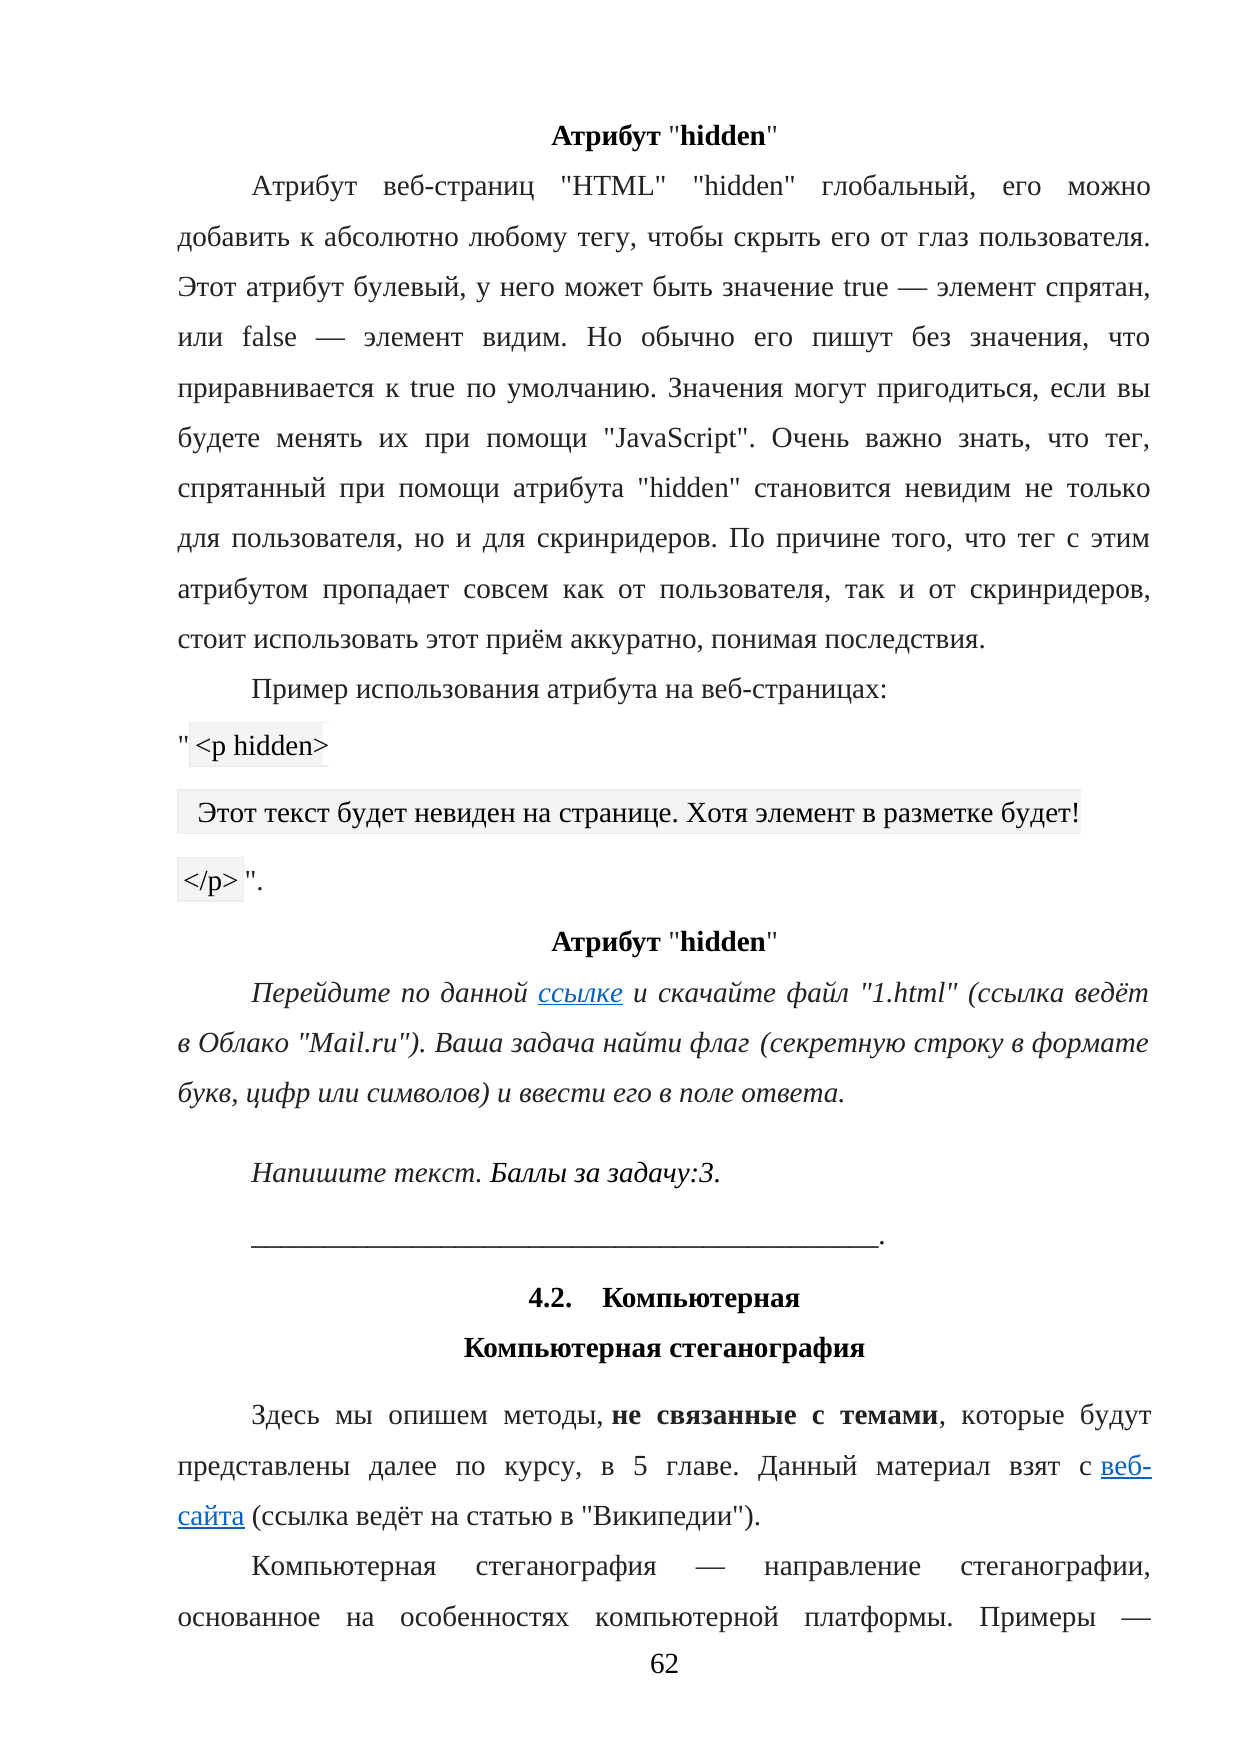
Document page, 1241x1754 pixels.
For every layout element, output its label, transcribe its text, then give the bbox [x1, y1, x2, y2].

list Компьютерная [177, 1280, 1152, 1314]
list Атрибут "hidden" [177, 924, 1152, 958]
list Атрибут "hidden" [177, 118, 1152, 152]
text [177, 1548, 1152, 1632]
list Компьютерная стеганография [177, 1331, 1152, 1364]
text ___________________________________________. [177, 1217, 1152, 1251]
text Пример использования атрибута на веб-страницах: [177, 672, 1152, 705]
text Напишите текст. Баллы за задачу:3. [177, 1155, 1152, 1188]
text Здесь мы опишем методы, не связанные с темами, которые будут представлены далее по курсу, в 5 главе. Данный материал взят с веб-сайта (ссылка ведёт на статью в "Википедии"). [177, 1397, 1152, 1532]
text "<p hidden> Этот текст будет невиден на странице. Хотя элемент в разметке будет! </p>". [177, 722, 1152, 902]
text Перейдите по данной ссылке и скачайте файл "1.html" (ссылка ведёт в Облако "Mail.ru"). Ваша задача найти флаг (секретную строку в формате букв, цифр или символов) и ввести его в поле ответа. [177, 975, 1152, 1109]
text Атрибут веб-страниц "HTML" "hidden" глобальный, его можно добавить к абсолютно любому тегу, чтобы скрыть его от глаз пользователя. Этот атрибут булевый, у него может быть значение true — элемент спрятан, или false — элемент видим. Но обычно его пишут без значения, что приравнивается к true по умолчанию. Значения могут пригодиться, если вы будете менять их при помощи "JavaScript". Очень важно знать, что тег, спрятанный при помощи атрибута "hidden" становится невидим не только для пользователя, но и для скринридеров. По причине того, что тег с этим атрибутом пропадает совсем как от пользователя, так и от скринридеров, стоит использовать этот приём аккуратно, понимая последствия. [177, 168, 1152, 655]
